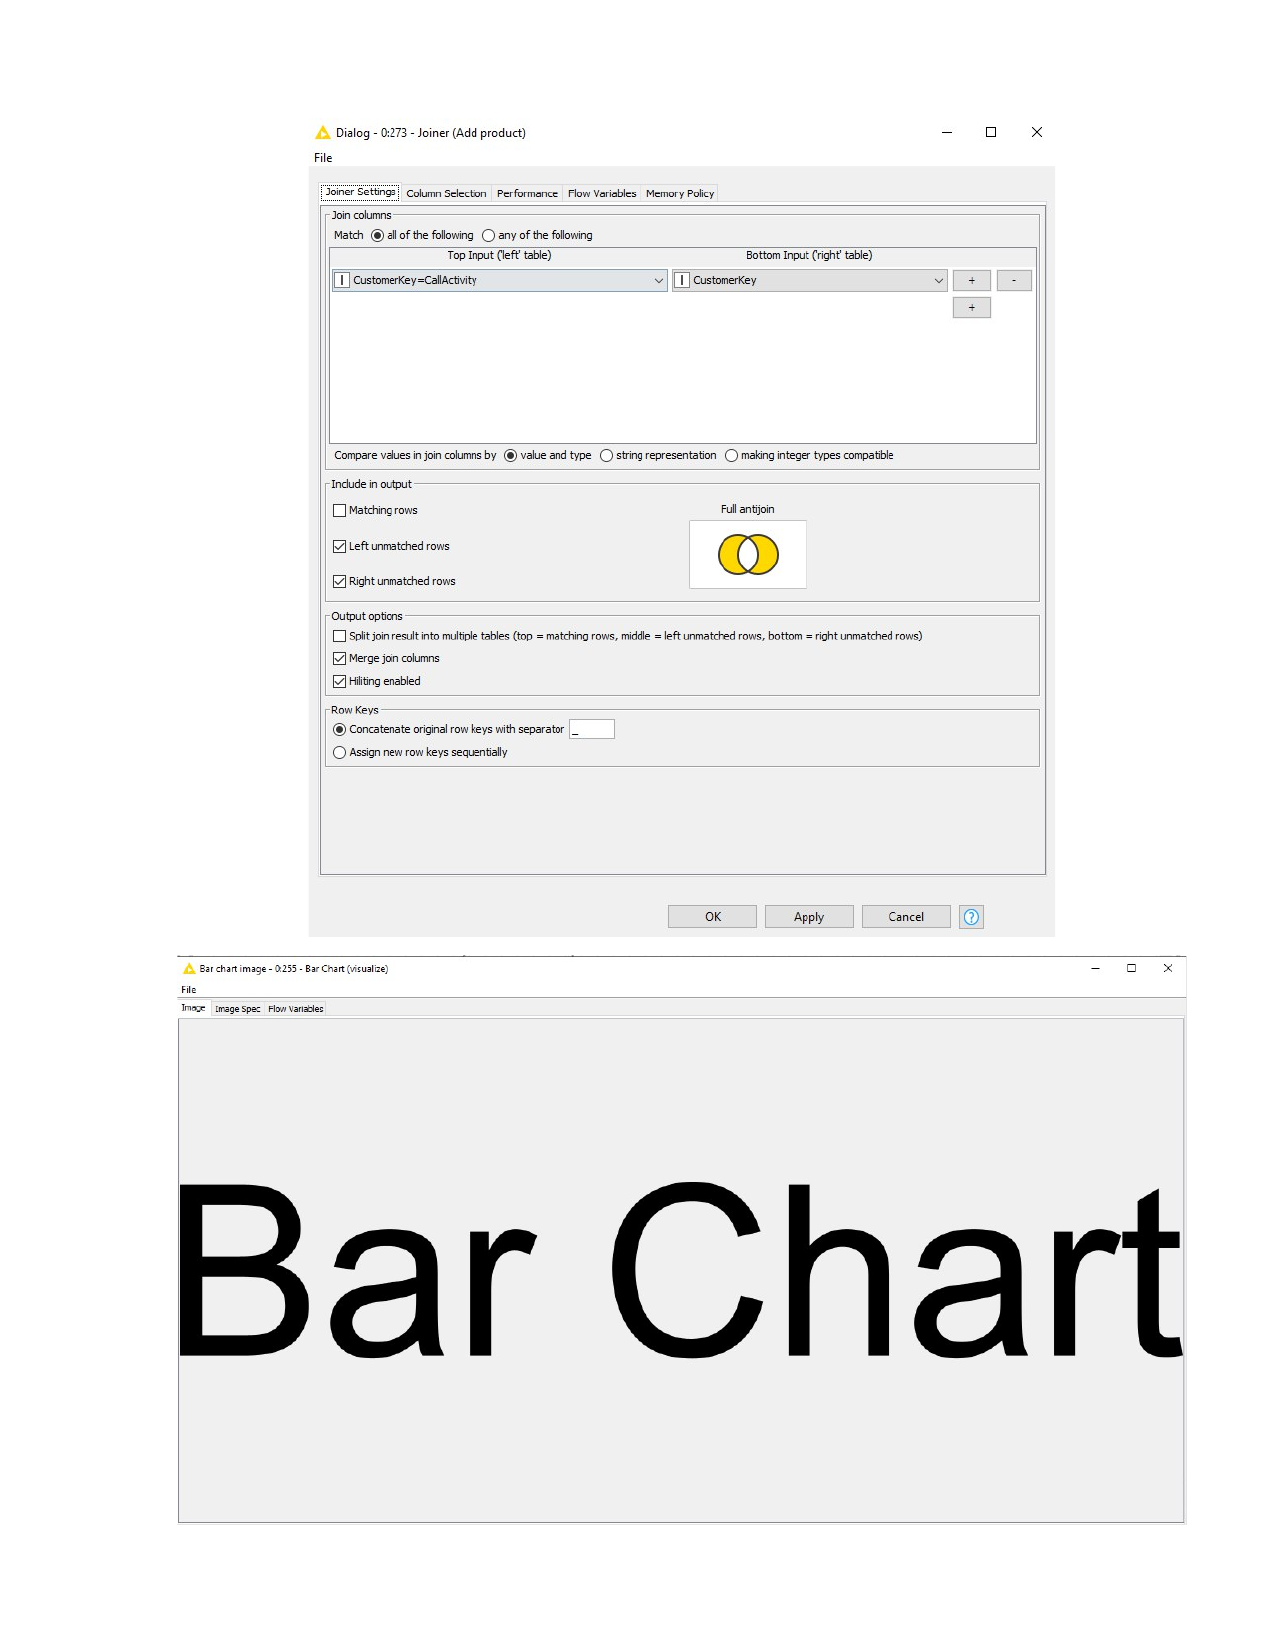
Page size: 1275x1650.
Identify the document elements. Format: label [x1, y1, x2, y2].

picture [308, 118, 1056, 937]
picture [177, 955, 1187, 1525]
